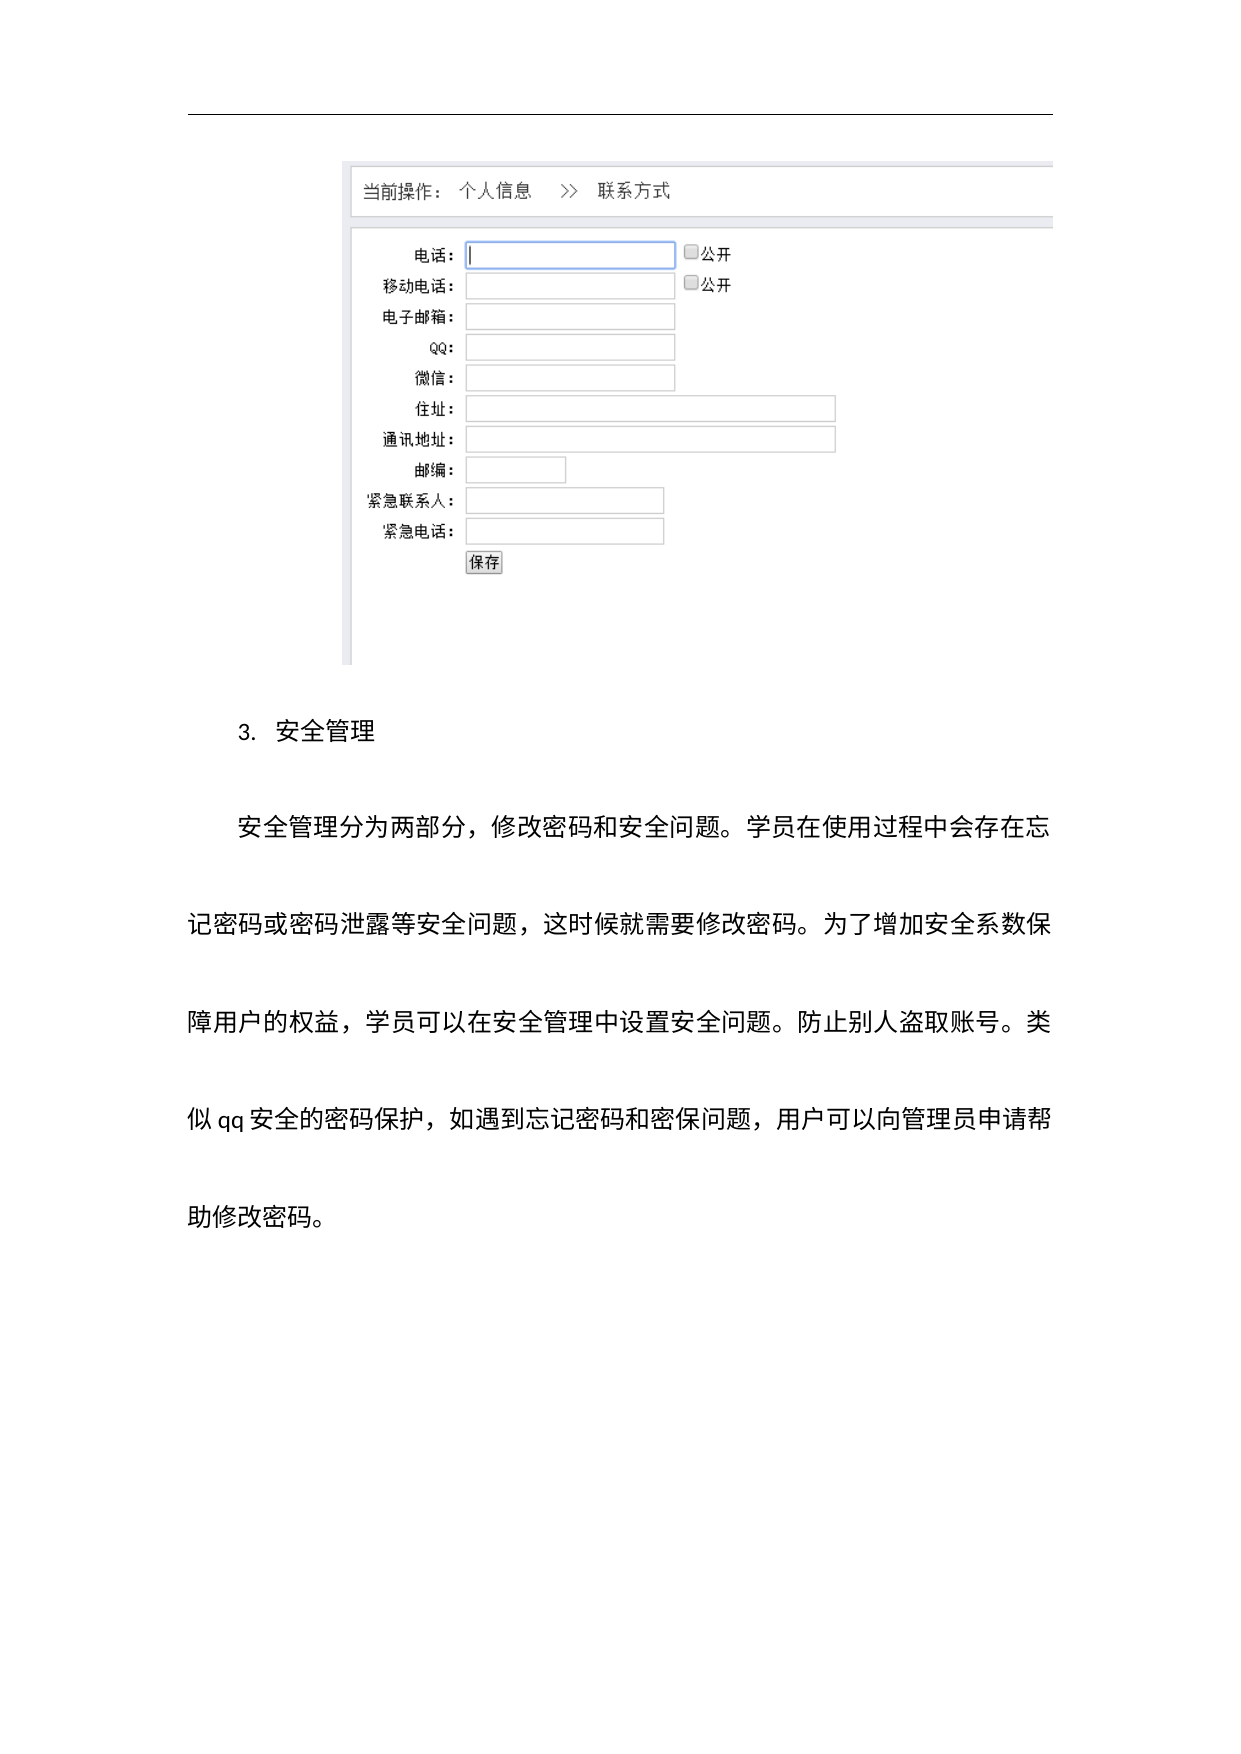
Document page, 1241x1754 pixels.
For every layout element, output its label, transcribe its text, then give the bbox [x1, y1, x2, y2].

list 安全管理 [237, 697, 1053, 762]
picture [342, 161, 1053, 665]
text 安全管理分为两部分，修改密码和安全问题。学员在使用过程中会存在忘记密码或密码泄露等安全问题，这时候就需要修改密码。为了增加安全系数保障用户的权益，学员可以在安全管理中设置安全问题。防止别人盗取账号。类似qq安全的密码保护，如遇到忘记密码和密保问题，用户可以向管理员申请帮助修改密码。 [187, 793, 1053, 1248]
